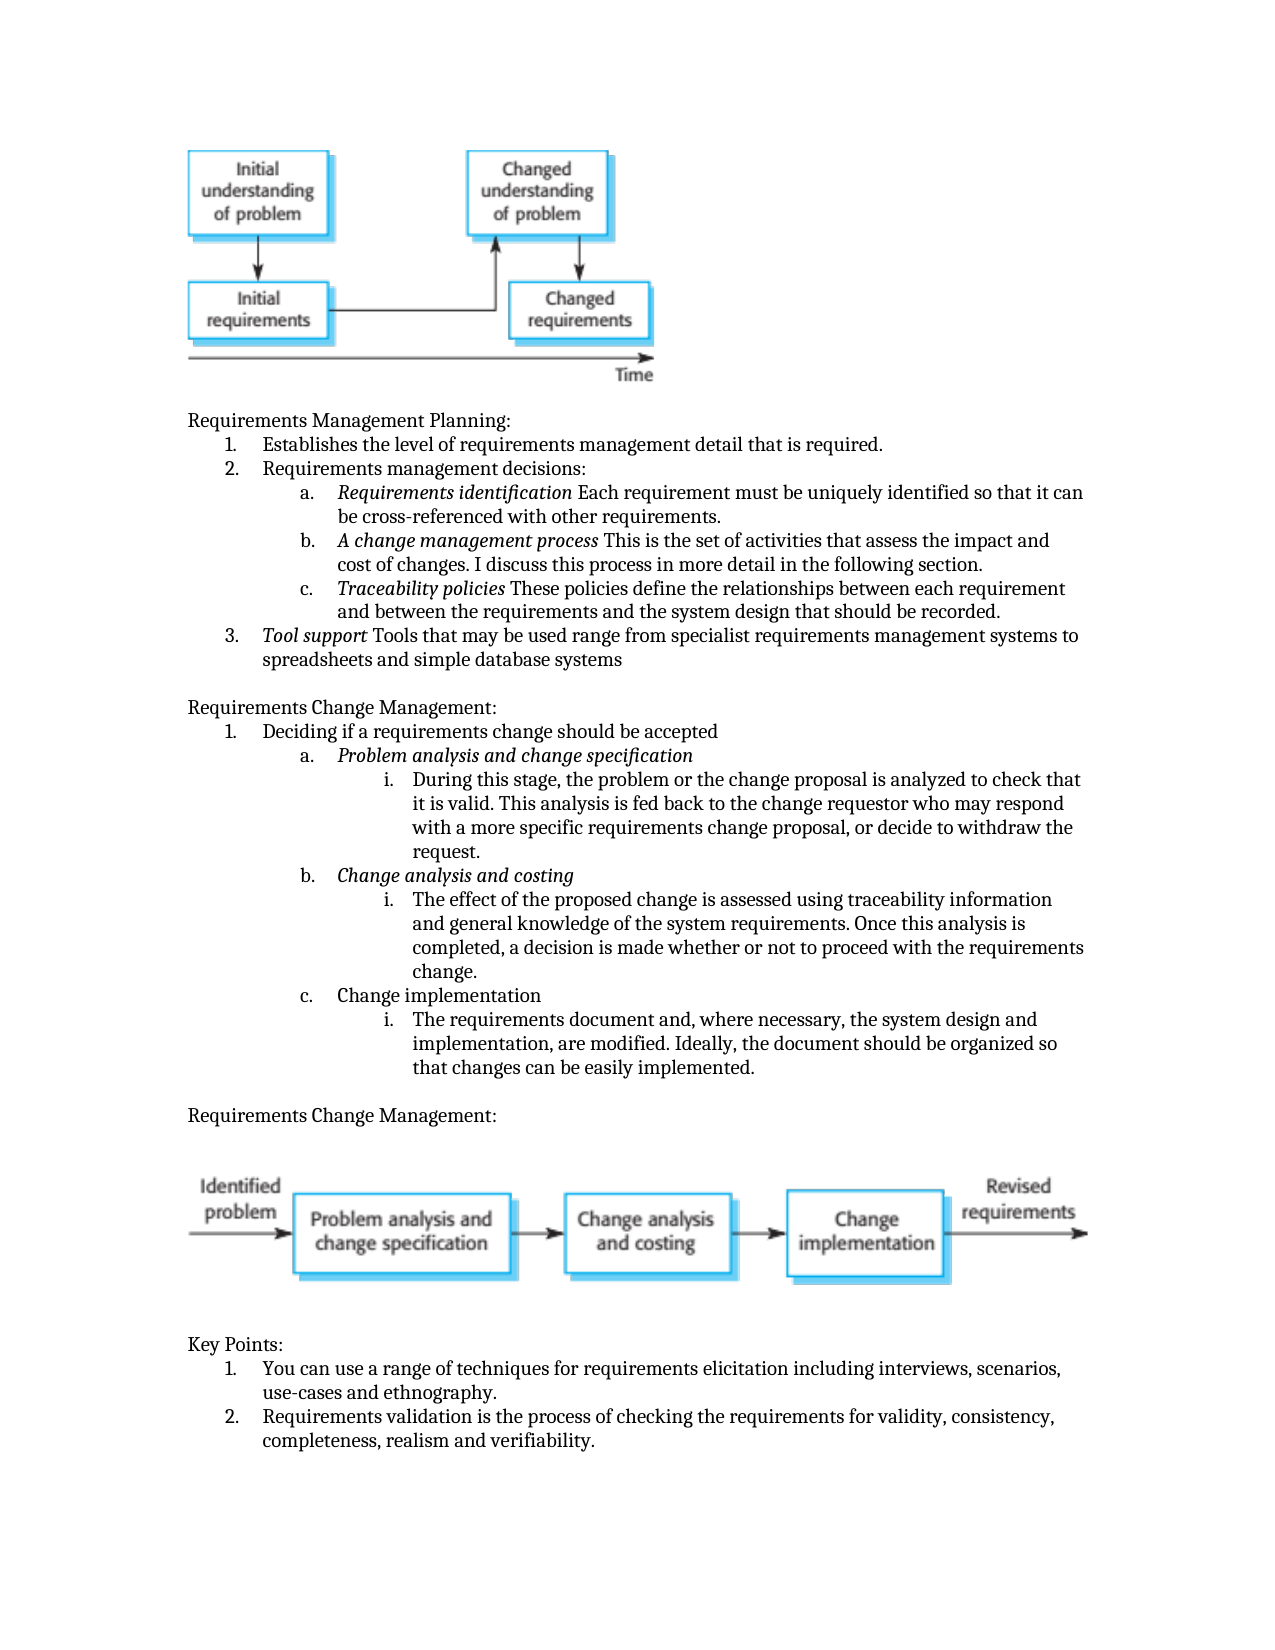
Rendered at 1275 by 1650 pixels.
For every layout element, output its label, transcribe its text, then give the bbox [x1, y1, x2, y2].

text Requirements Change Management: [187, 696, 1087, 720]
list During this stage, the problem or the change proposal is analyzed to check that it is valid. This analysis is fed back to the change requestor who may respond with a more specific requirements change proposal, or decide to withdraw the request. [394, 768, 1087, 864]
list Tool support Tools that may be used range from specialist requirements management systems to spreadsheets and simple database systems [225, 624, 1087, 672]
list Problem analysis and change specification [300, 744, 1087, 768]
list The effect of the proposed change is assessed using traceability information and general knowledge of the system requirements. Once this analysis is completed, a decision is made whether or not to proceed with the requirements change. [394, 888, 1087, 983]
text Requirements Change Management: [187, 1103, 1087, 1127]
list Establishes the level of requirements management detail that is required. [225, 432, 1087, 456]
list Traceability policies These policies define the relationships between each requirement and between the requirements and the system design that should be recorded. [300, 576, 1087, 624]
text Requirements Management Planning: [187, 408, 1087, 432]
list The requirements document and, where necessary, the system design and implementation, are modified. Ideally, the document should be organized so that changes can be easily implemented. [394, 1007, 1087, 1079]
list Requirements identification Each requirement must be uniquely identified so that it can be cross-referenced with other requirements. [300, 480, 1087, 528]
list Deciding if a requirements change should be accepted [225, 720, 1087, 744]
text Key Points: [187, 1332, 1087, 1356]
list Requirements validation is the process of checking the requirements for validity, consistency, completeness, realism and verifiability. [225, 1404, 1087, 1452]
list Requirements management decisions: [225, 456, 1087, 480]
list A change management process This is the set of activities that assess the impact and cost of changes. I discuss this process in more detail in the following section. [300, 528, 1087, 576]
list You can use a range of techniques for requirements elicitation including interviews, scenarios, use-cases and ethnography. [225, 1356, 1087, 1404]
list Change implementation [300, 983, 1087, 1007]
list Change analysis and costing [300, 864, 1087, 888]
